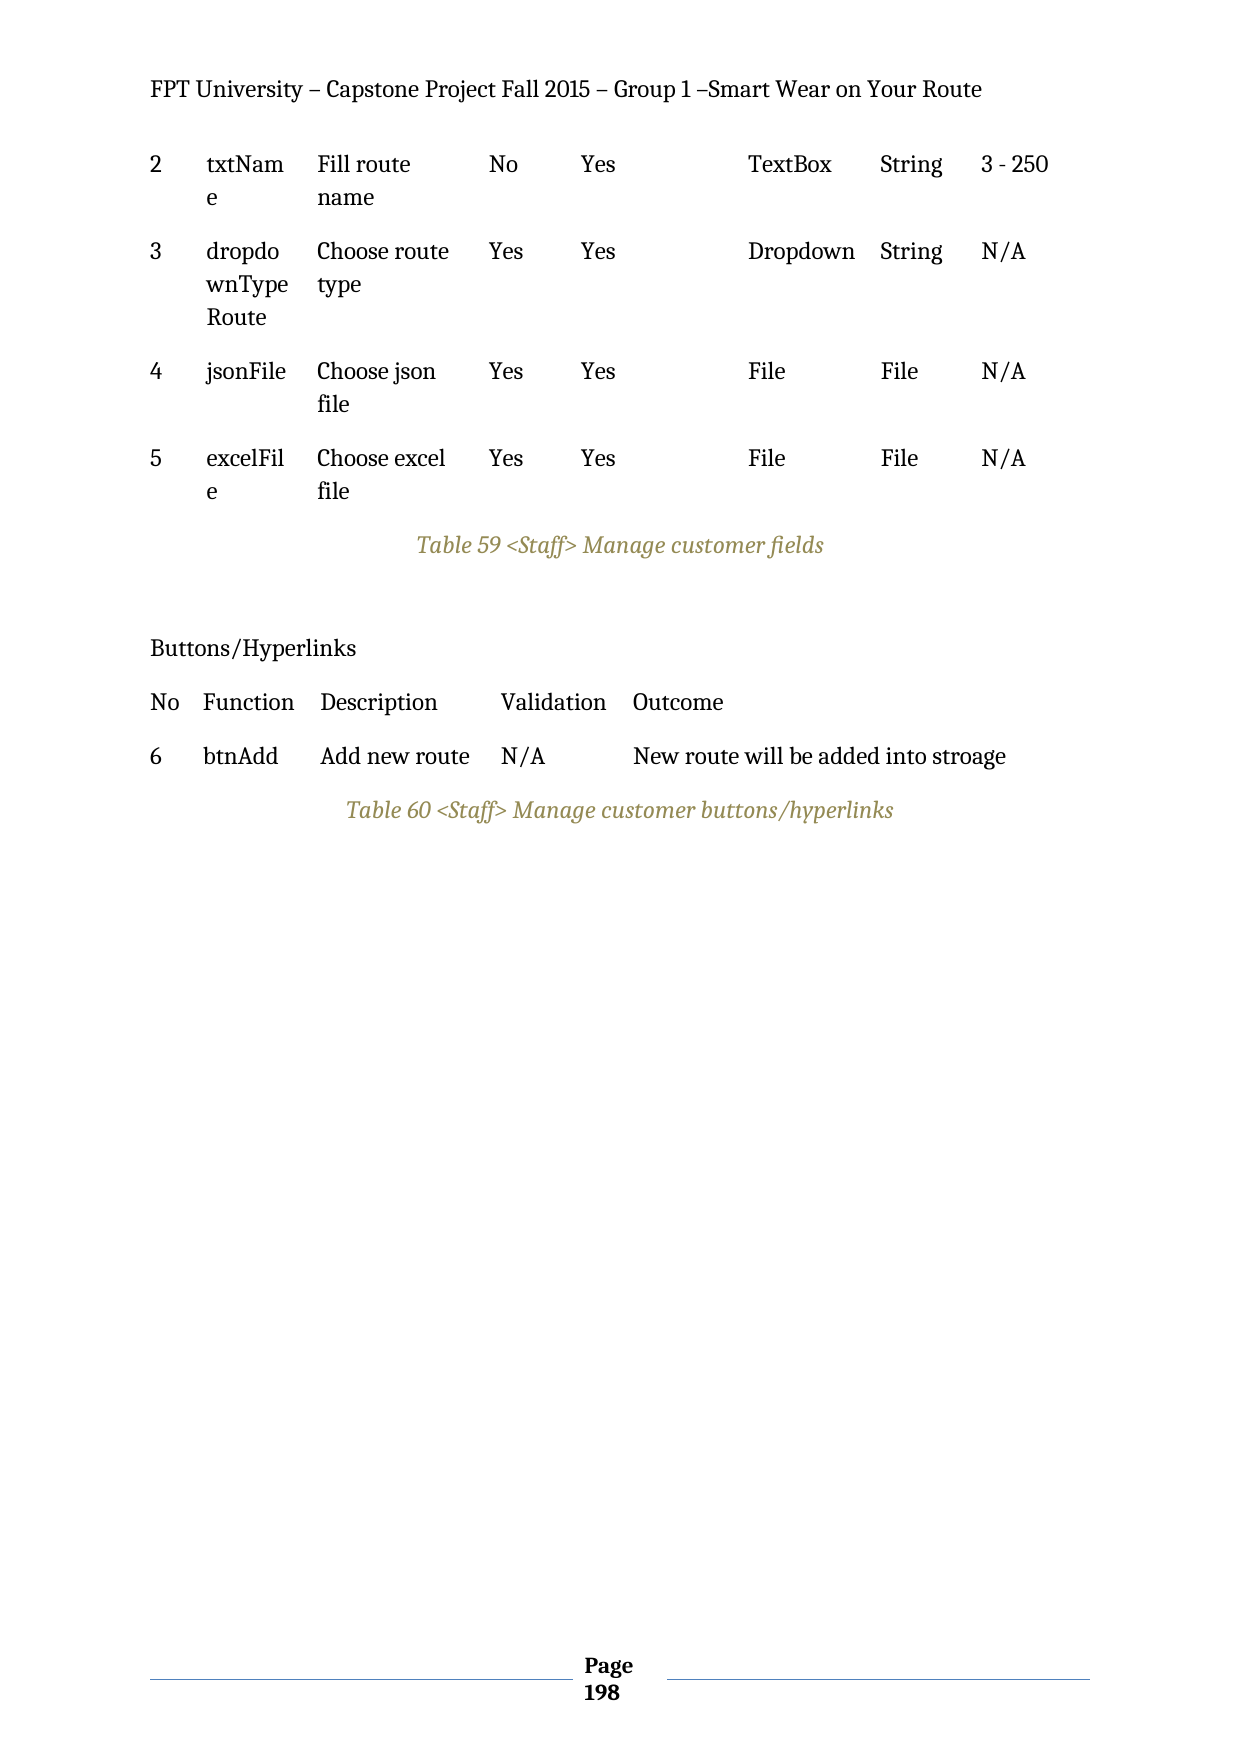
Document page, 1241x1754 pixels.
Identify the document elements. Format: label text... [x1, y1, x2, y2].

text Buttons/Hyperlinks [150, 634, 1090, 663]
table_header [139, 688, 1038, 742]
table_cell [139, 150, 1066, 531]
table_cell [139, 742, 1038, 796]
